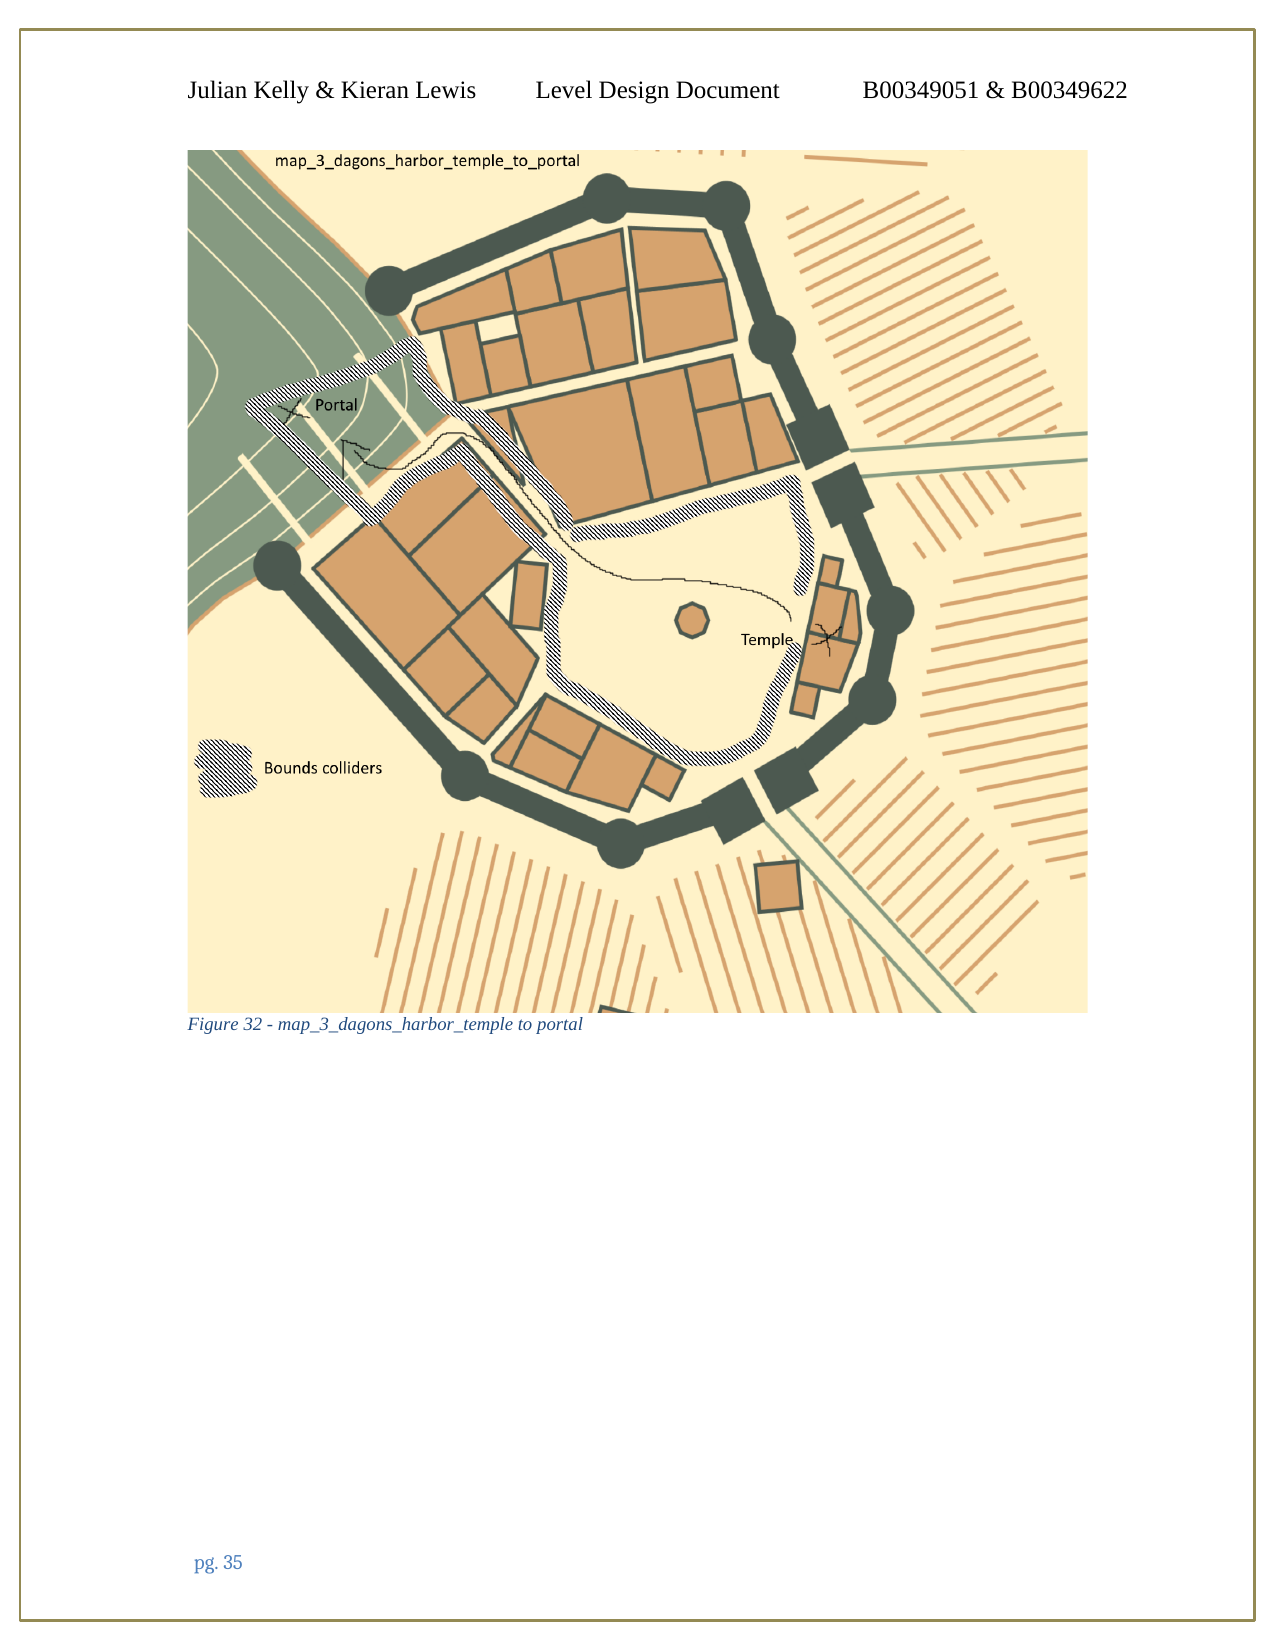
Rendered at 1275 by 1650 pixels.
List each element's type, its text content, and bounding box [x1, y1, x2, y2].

picture [187, 150, 1088, 1013]
text Figure 32 - map_3_dagons_harbor_temple to portal [187, 1013, 1087, 1034]
